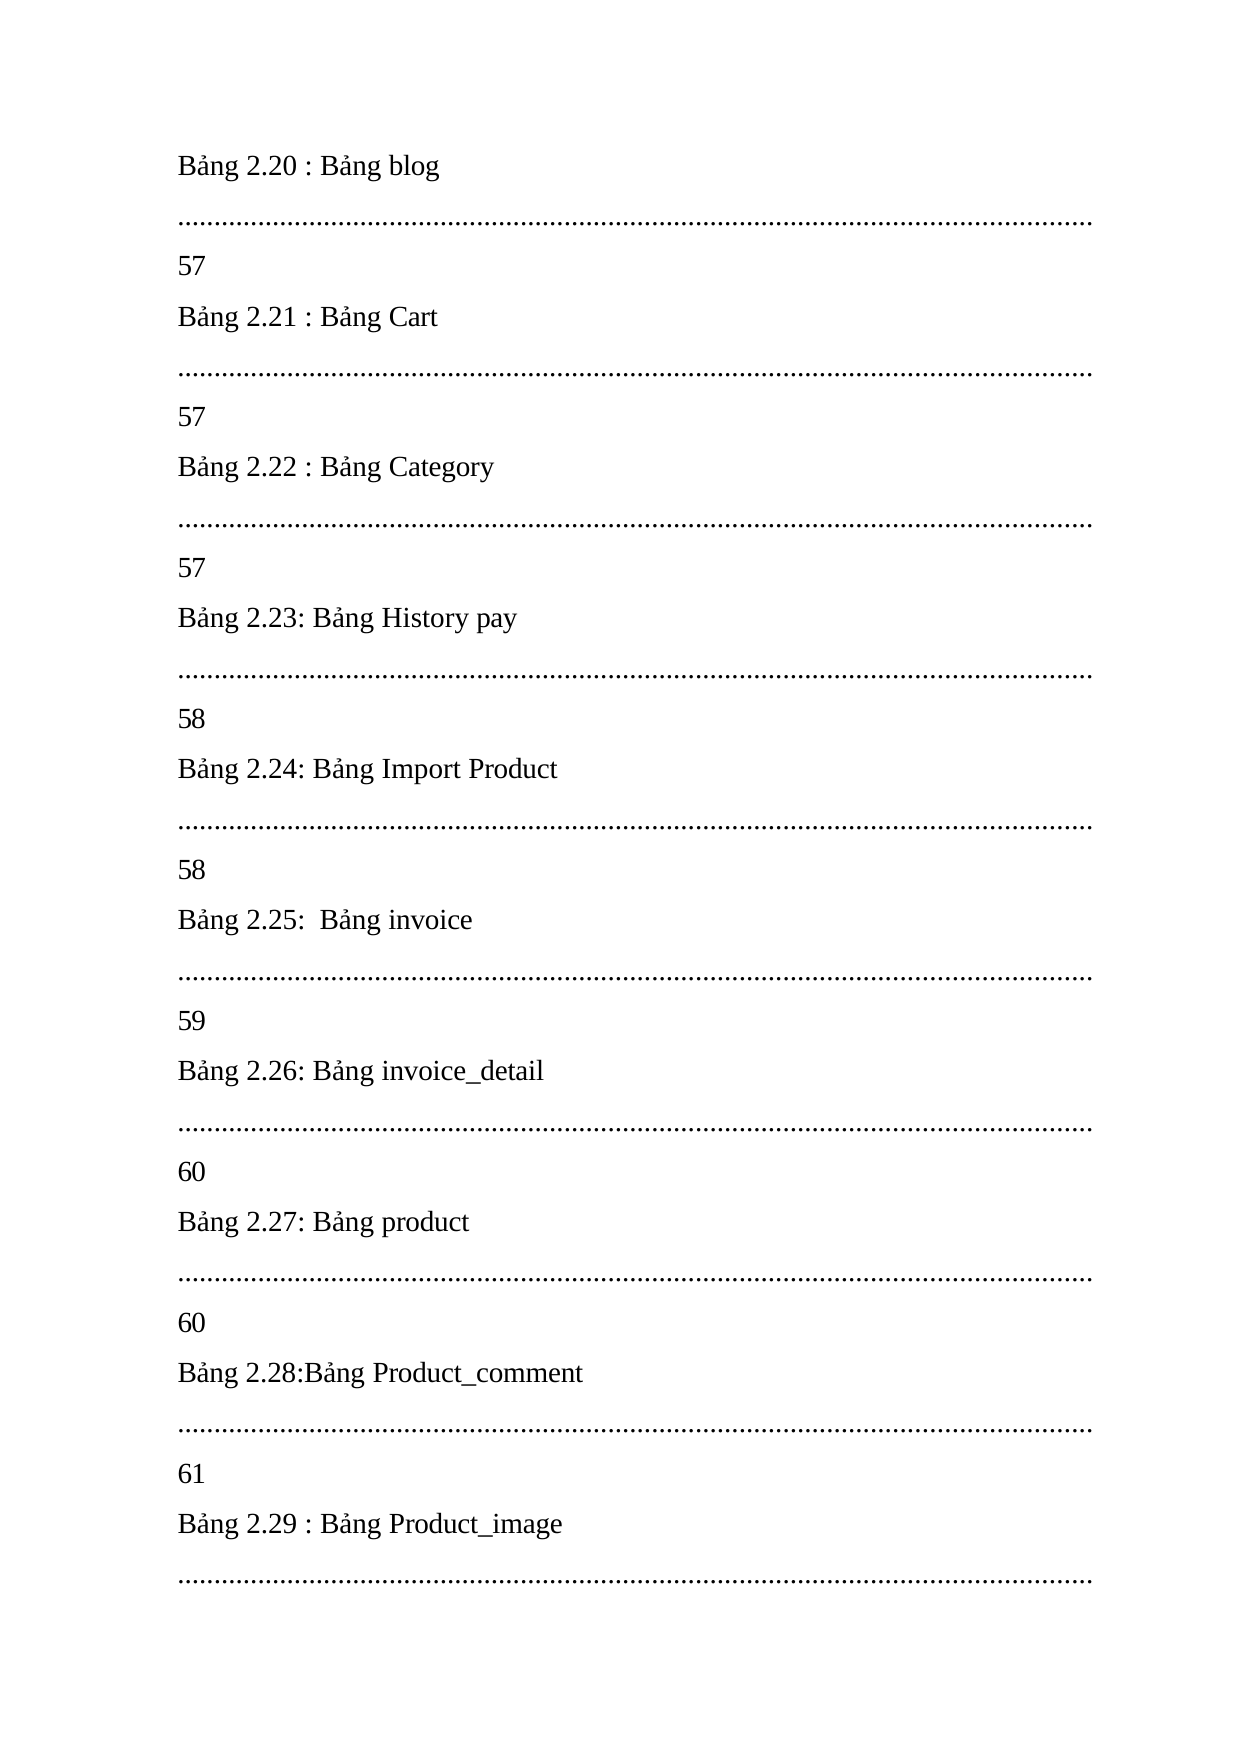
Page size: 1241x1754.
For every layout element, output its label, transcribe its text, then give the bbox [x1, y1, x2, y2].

text Bảng 2.26: Bảng invoice_detail 60 [177, 1053, 1122, 1187]
text Bảng 2.25: Bảng invoice 59 [177, 902, 1122, 1037]
text Bảng 2.22 : Bảng Category 57 [177, 449, 1122, 584]
text Bảng 2.24: Bảng Import Product 58 [177, 751, 1122, 886]
text Bảng 2.20 : Bảng blog 57 [177, 148, 1122, 282]
text Bảng 2.27: Bảng product 60 [177, 1204, 1122, 1338]
text Bảng 2.28:Bảng Product_comment 61 [177, 1355, 1122, 1489]
text Bảng 2.23: Bảng History pay 58 [177, 601, 1122, 735]
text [177, 1506, 1122, 1590]
text Bảng 2.21 : Bảng Cart 57 [177, 299, 1122, 433]
